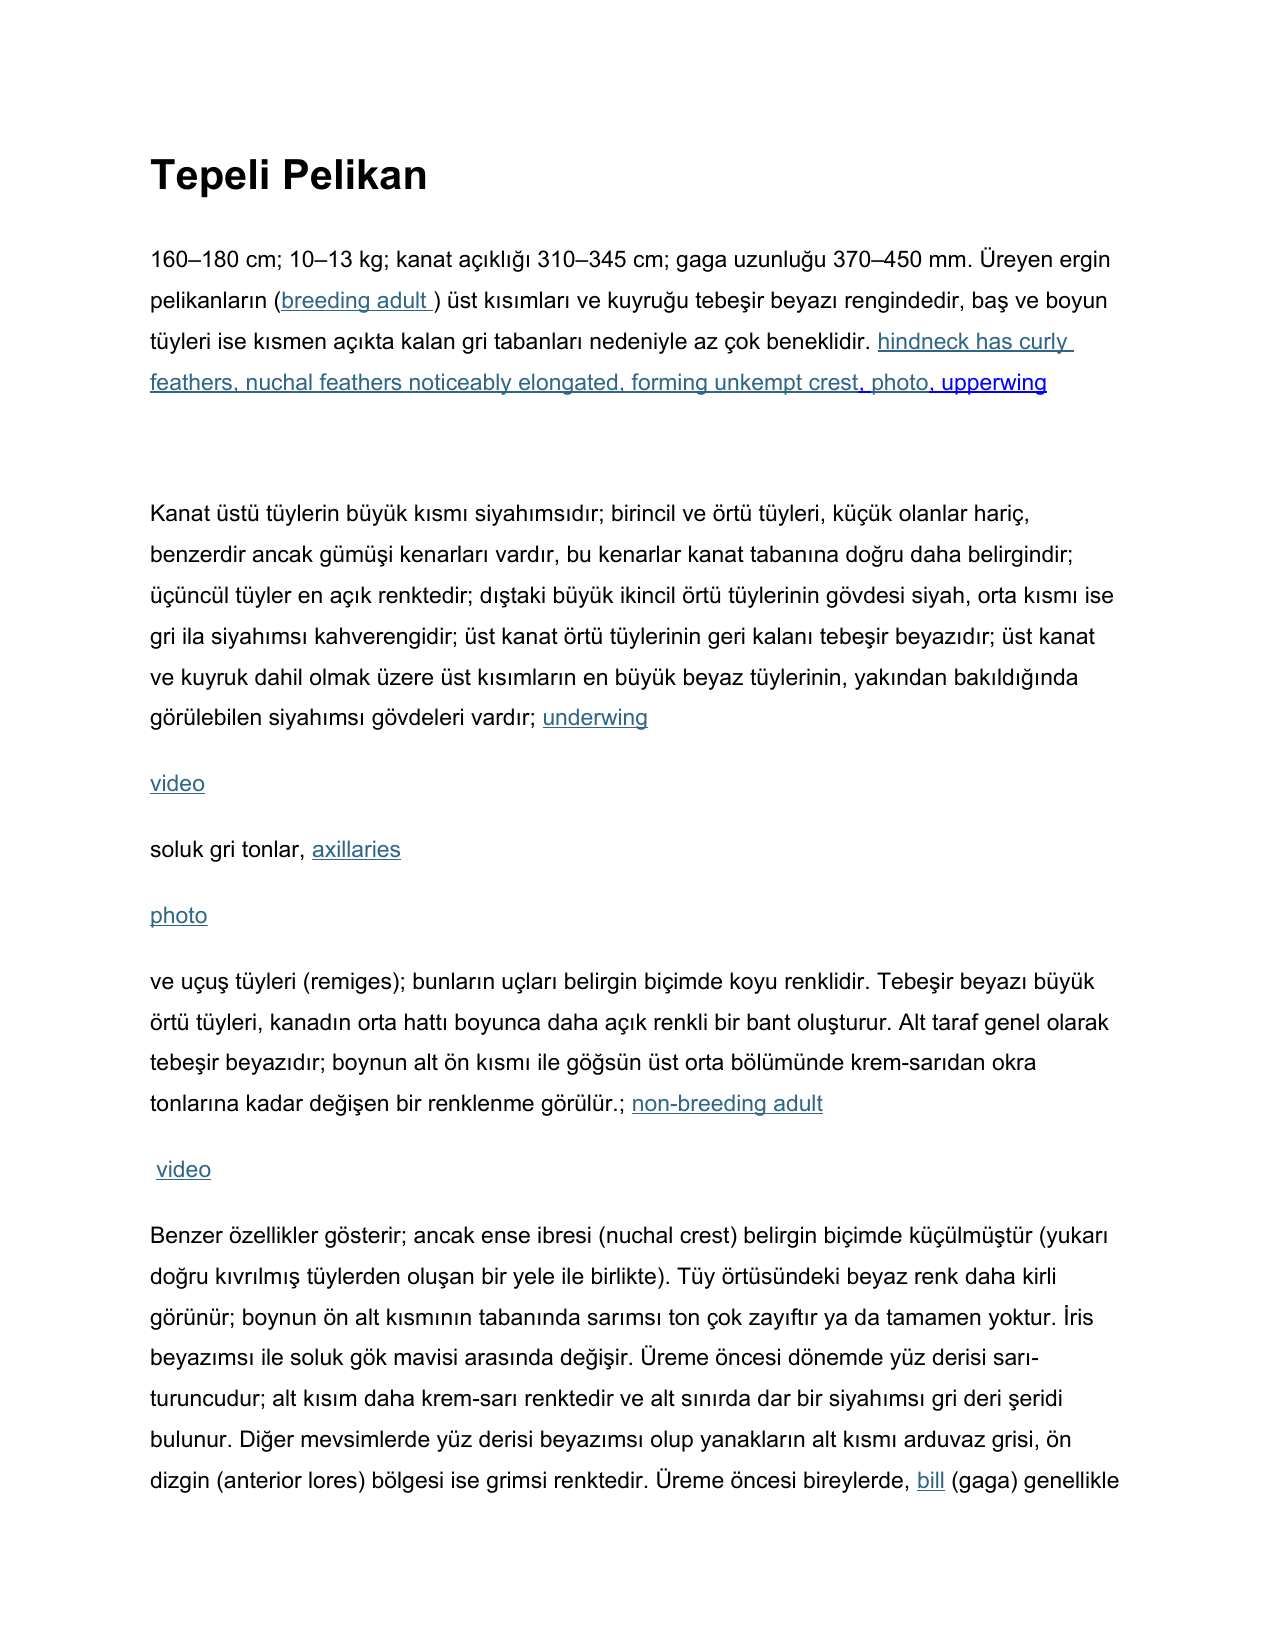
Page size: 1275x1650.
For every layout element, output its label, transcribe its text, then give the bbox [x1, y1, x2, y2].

text soluk gri tonlar, axillaries [150, 836, 1125, 862]
text Tepeli Pelikan [150, 150, 1125, 198]
text photo [150, 902, 1125, 928]
text video [156, 1156, 1125, 1182]
text 160–180 cm; 10–13 kg; kanat açıklığı 310–345 cm; gaga uzunluğu 370–450 mm. Üreyen ergin pelikanların (breeding adult ) üst kısımları ve kuyruğu tebeşir beyazı rengindedir, baş ve boyun tüyleri ise kısmen açıkta kalan gri tabanları nedeniyle az çok beneklidir. hindneck has curly feathers, nuchal feathers noticeably elongated, forming unkempt crest, photo, upperwing [150, 246, 1125, 395]
text Kanat üstü tüylerin büyük kısmı siyahımsıdır; birincil ve örtü tüyleri, küçük olanlar hariç, benzerdir ancak gümüşi kenarları vardır, bu kenarlar kanat tabanına doğru daha belirgindir; üçüncül tüyler en açık renktedir; dıştaki büyük ikincil örtü tüylerinin gövdesi siyah, orta kısmı ise gri ila siyahımsı kahverengidir; üst kanat örtü tüylerinin geri kalanı tebeşir beyazıdır; üst kanat ve kuyruk dahil olmak üzere üst kısımların en büyük beyaz tüylerinin, yakından bakıldığında görülebilen siyahımsı gövdeleri vardır; underwing [150, 500, 1125, 731]
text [150, 1222, 1125, 1493]
text ve uçuş tüyleri (remiges); bunların uçları belirgin biçimde koyu renklidir. Tebeşir beyazı büyük örtü tüyleri, kanadın orta hattı boyunca daha açık renkli bir bant oluşturur. Alt taraf genel olarak tebeşir beyazıdır; boynun alt ön kısmı ile göğsün üst orta bölümünde krem-sarıdan okra tonlarına kadar değişen bir renklenme görülür.; non-breeding adult [150, 968, 1125, 1116]
text video [150, 770, 1125, 796]
